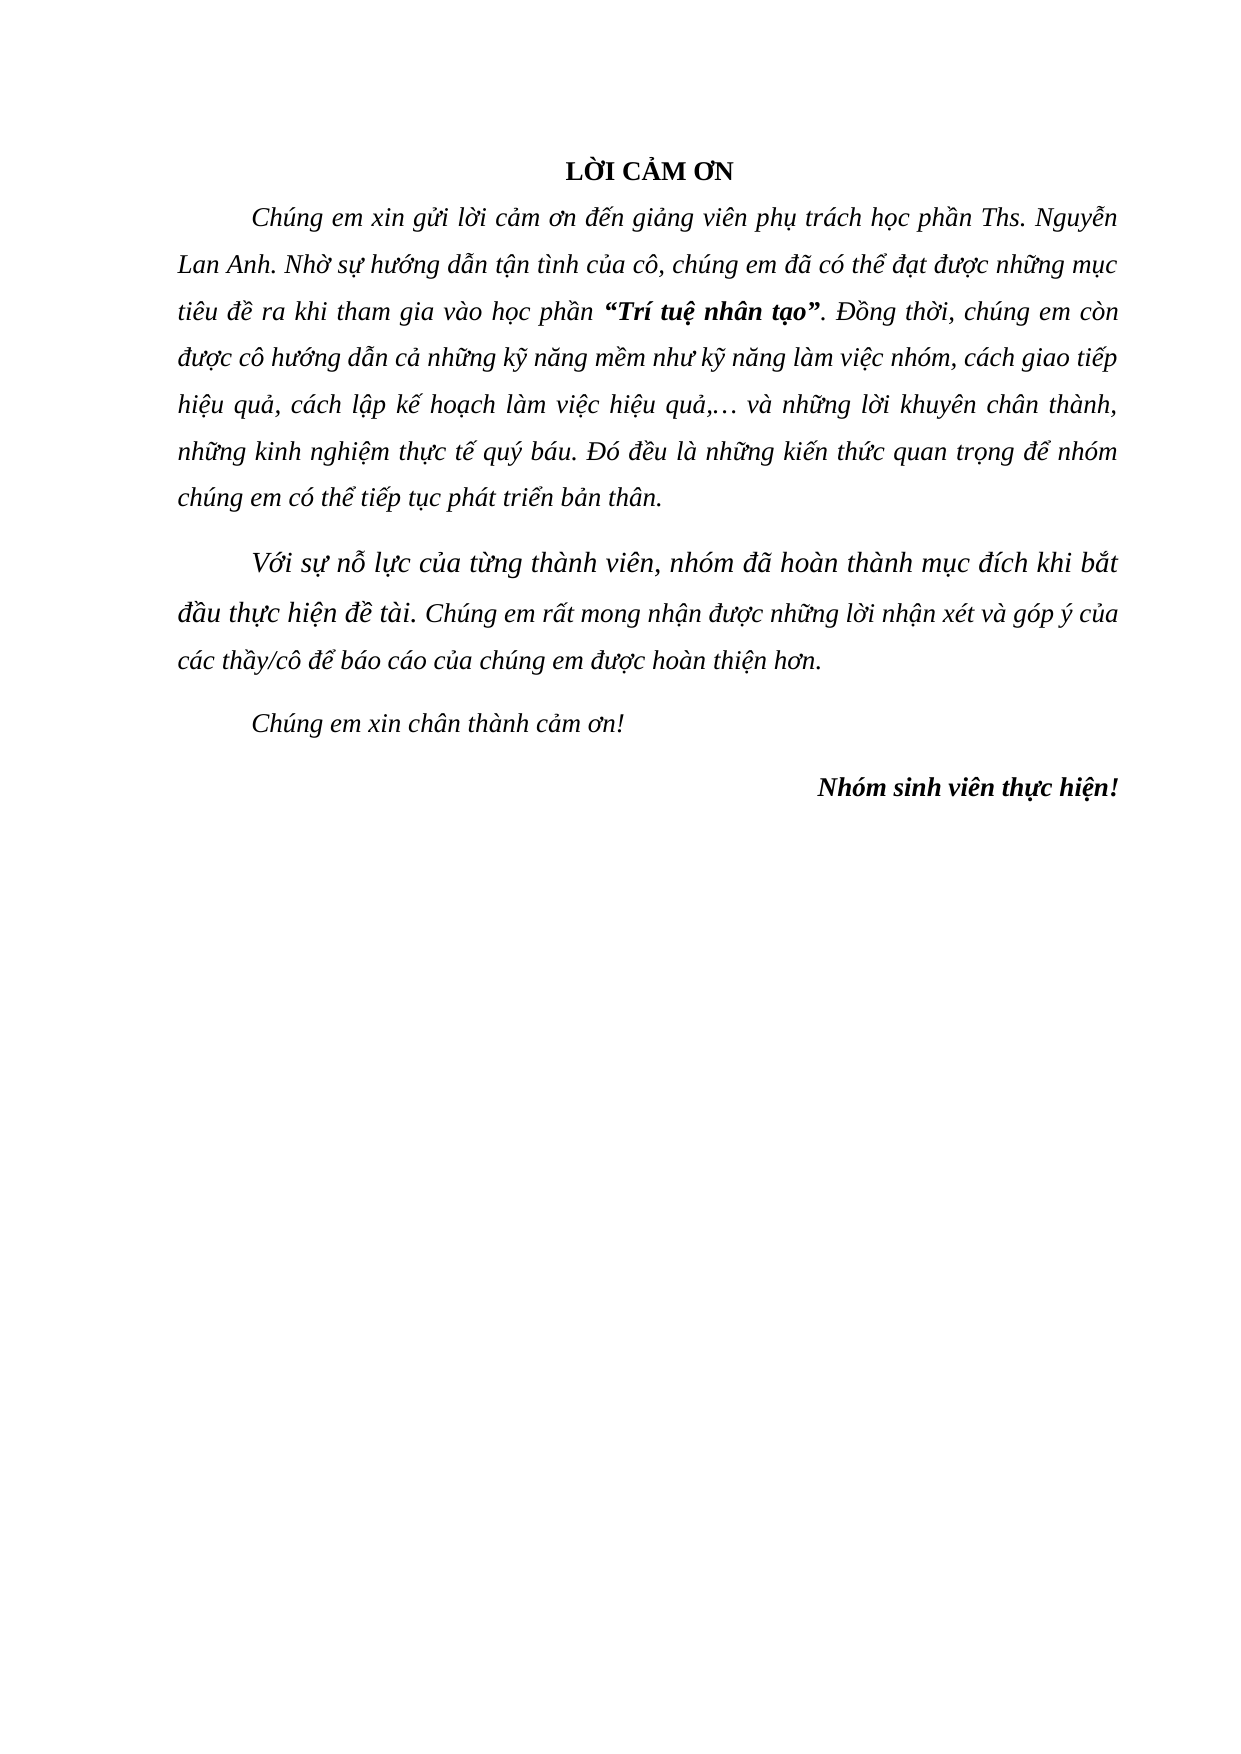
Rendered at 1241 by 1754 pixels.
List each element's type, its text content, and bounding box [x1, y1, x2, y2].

text Chúng em xin gửi lời cảm ơn đến giảng viên phụ trách học phần Ths. Nguyễn Lan Anh. Nhờ sự hướng dẫn tận tình của cô, chúng em đã có thể đạt được những mục tiêu đề ra khi tham gia vào học phần “Trí tuệ nhân tạo”. Đồng thời, chúng em còn được cô hướng dẫn cả những kỹ năng mềm như kỹ năng làm việc nhóm, cách giao tiếp hiệu quả, cách lập kế hoạch làm việc hiệu quả,… và những lời khuyên chân thành, những kinh nghiệm thực tế quý báu. Đó đều là những kiến thức quan trọng để nhóm chúng em có thể tiếp tục phát triển bản thân. [177, 202, 1121, 513]
text Nhóm sinh viên thực hiện! [177, 771, 1122, 802]
text Với sự nỗ lực của từng thành viên, nhóm đã hoàn thành mục đích khi bắt đầu thực hiện đề tài. Chúng em rất mong nhận được những lời nhận xét và góp ý của các thầy/cô để báo cáo của chúng em được hoàn thiện hơn. [177, 545, 1122, 675]
subtitle LỜI CẢM ƠN [177, 155, 1122, 186]
text Chúng em xin chân thành cảm ơn! [177, 708, 1122, 739]
